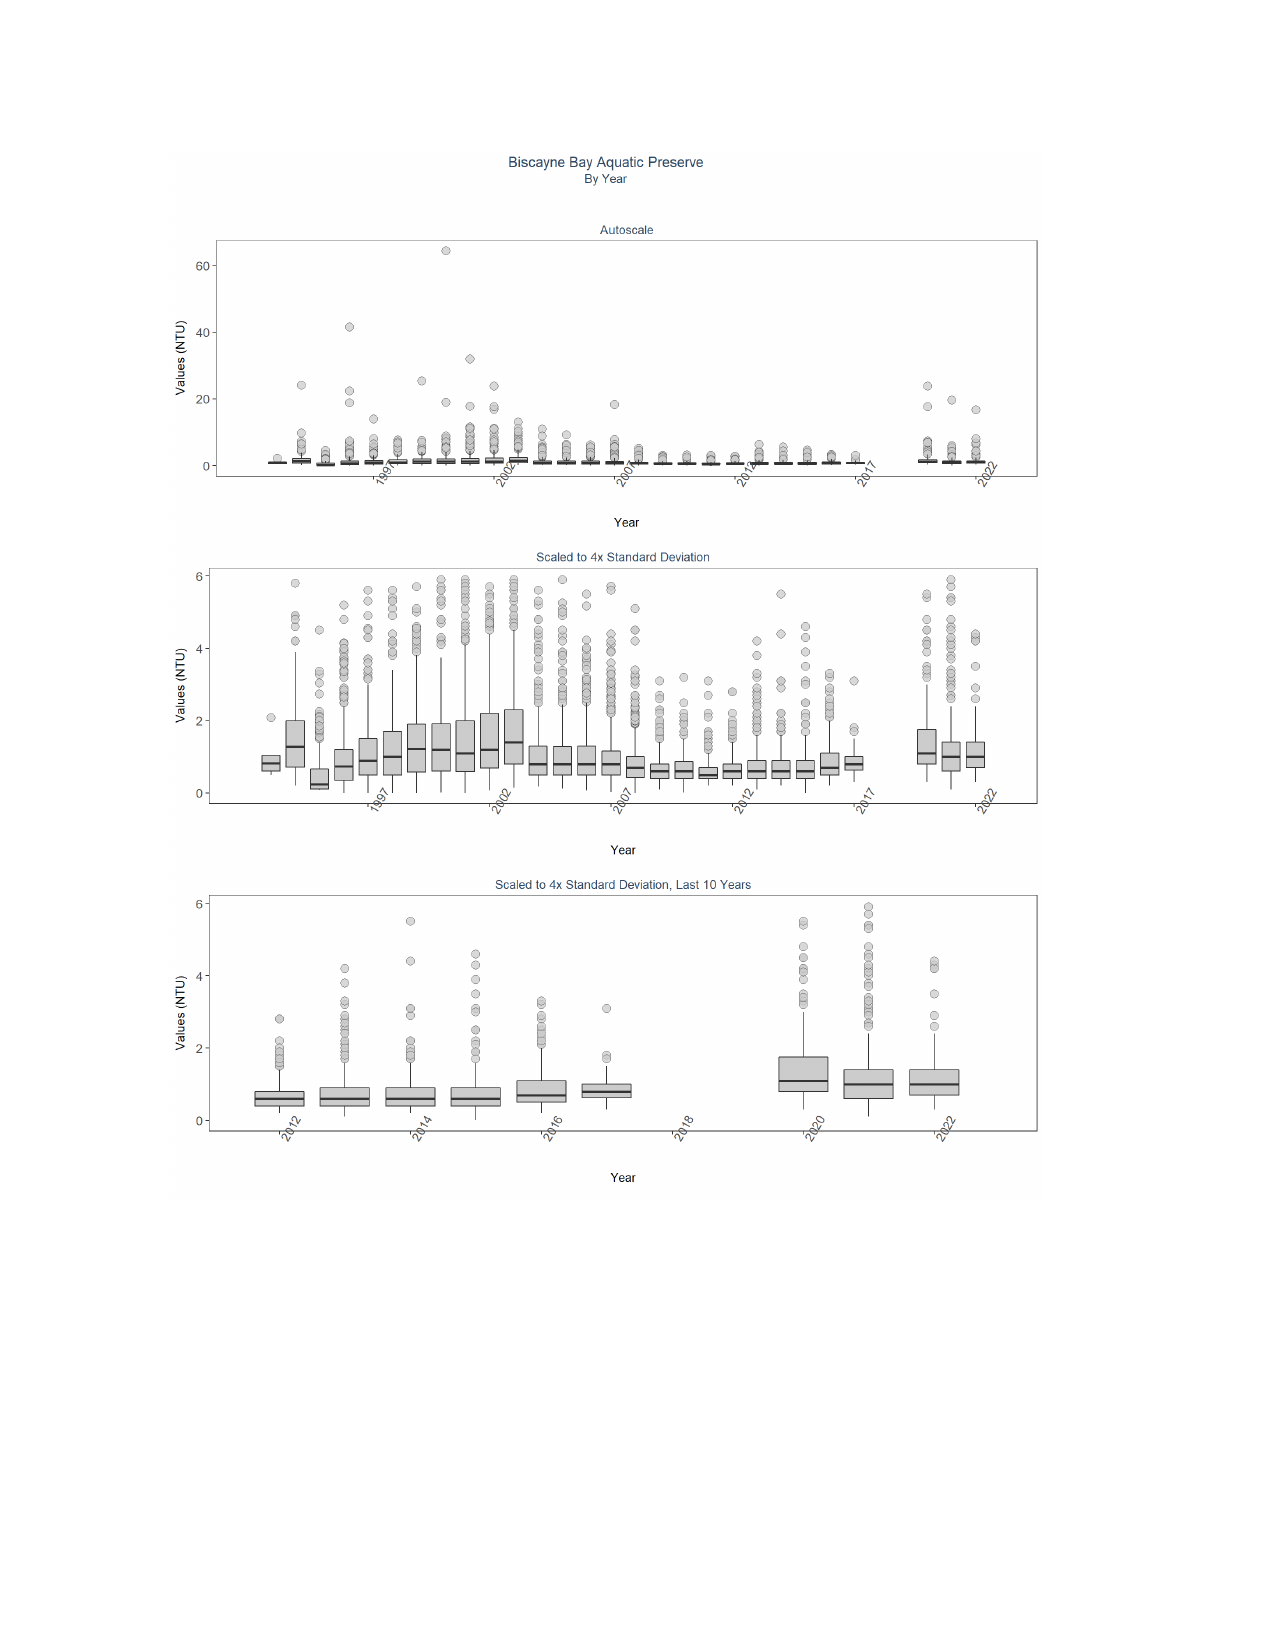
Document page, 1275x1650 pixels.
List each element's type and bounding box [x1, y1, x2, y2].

picture [168, 150, 1044, 1200]
